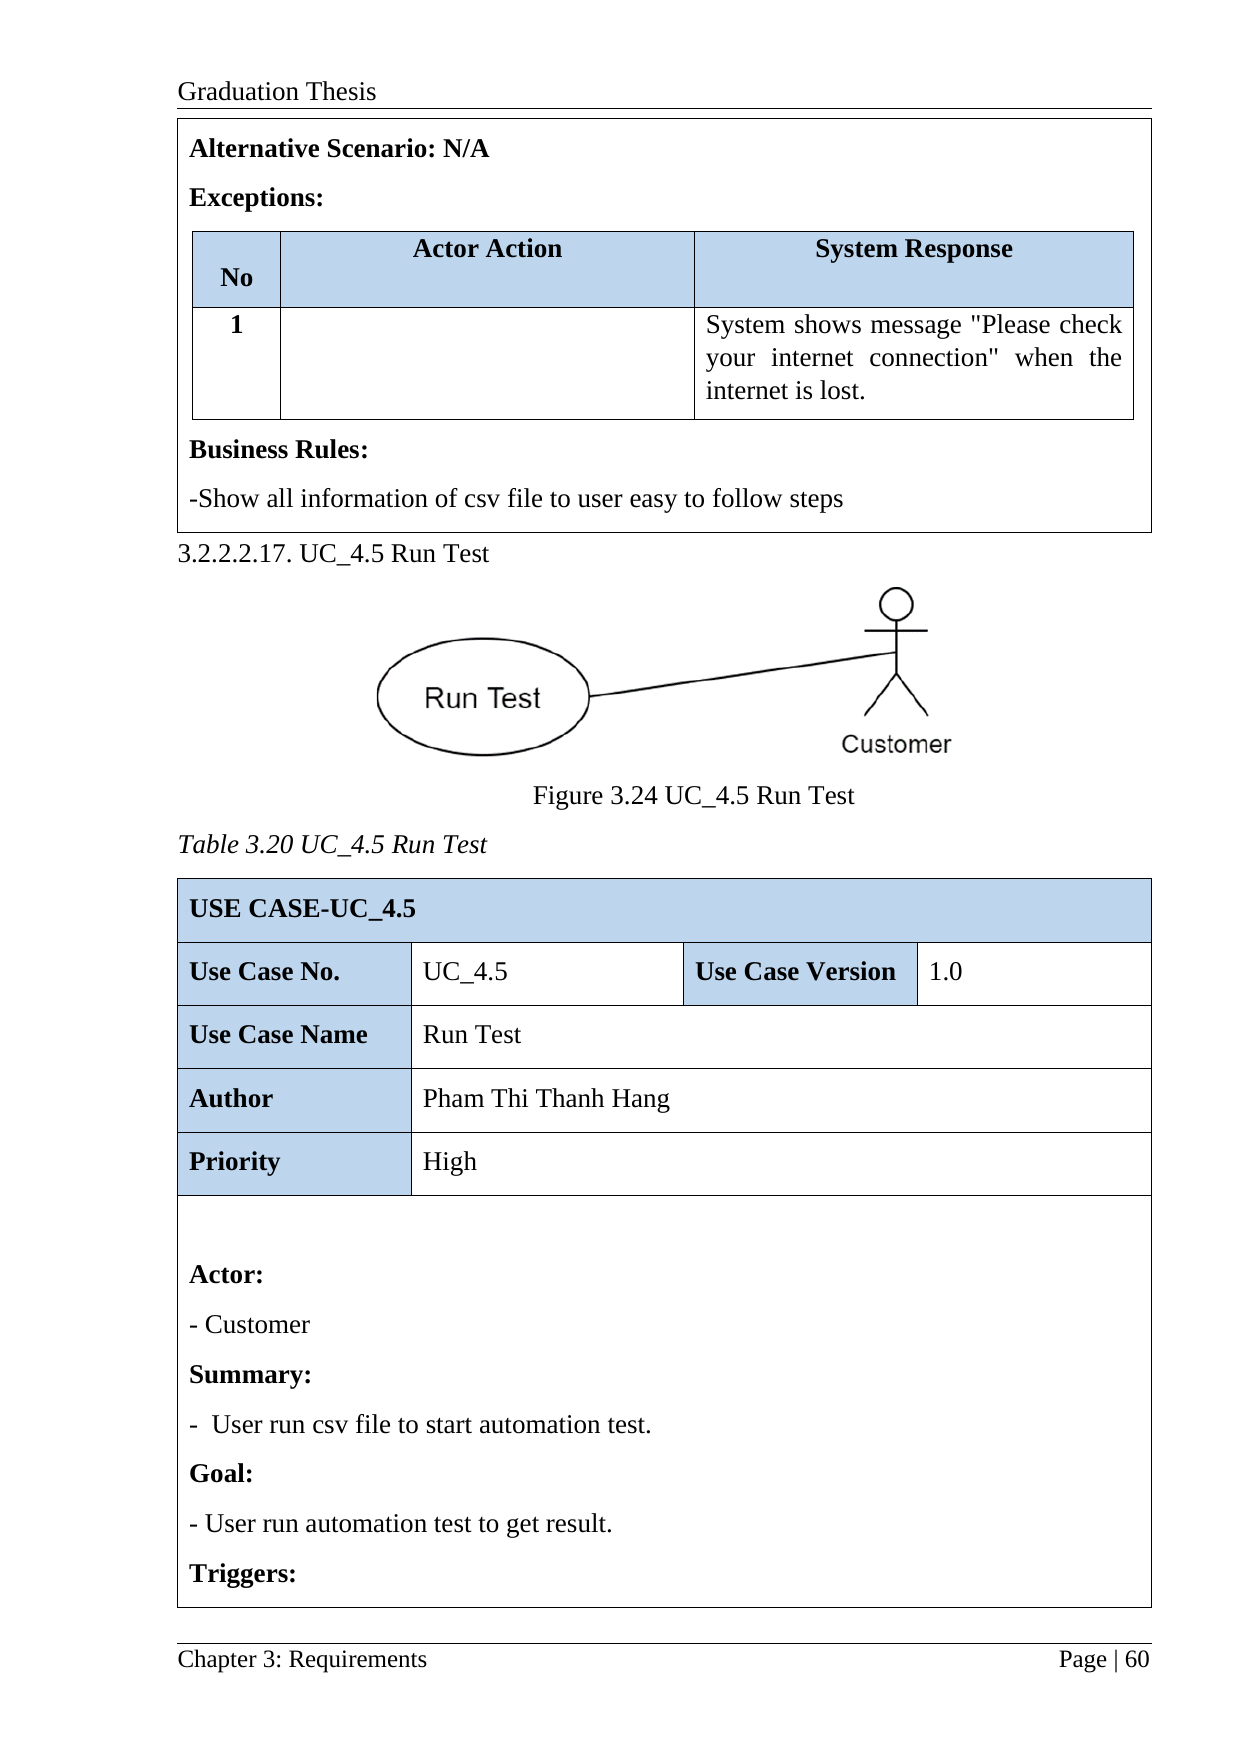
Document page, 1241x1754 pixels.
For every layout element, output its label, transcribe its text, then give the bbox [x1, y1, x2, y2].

table_cell High [412, 1133, 1151, 1195]
table_cell Use Case No. [178, 943, 411, 1005]
table_header USE CASE-UC_4.5 [178, 879, 1151, 942]
table_cell Use Case Version [684, 943, 917, 1005]
picture [376, 587, 952, 761]
table_cell Use Case Name [178, 1006, 411, 1068]
table_cell Priority [178, 1133, 411, 1195]
table_cell 1.0 [918, 943, 1151, 1005]
text Table 3.20 UC_4.5 Run Test [177, 828, 1152, 860]
table_cell UC_4.5 [412, 943, 683, 1005]
table_cell Run Test [412, 1006, 1151, 1068]
table_cell Author [178, 1069, 411, 1132]
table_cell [178, 119, 1151, 532]
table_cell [178, 1196, 1151, 1607]
table_cell Pham Thi Thanh Hang [412, 1069, 1151, 1132]
subtitle UC_4.5 Run Test [177, 537, 1152, 569]
